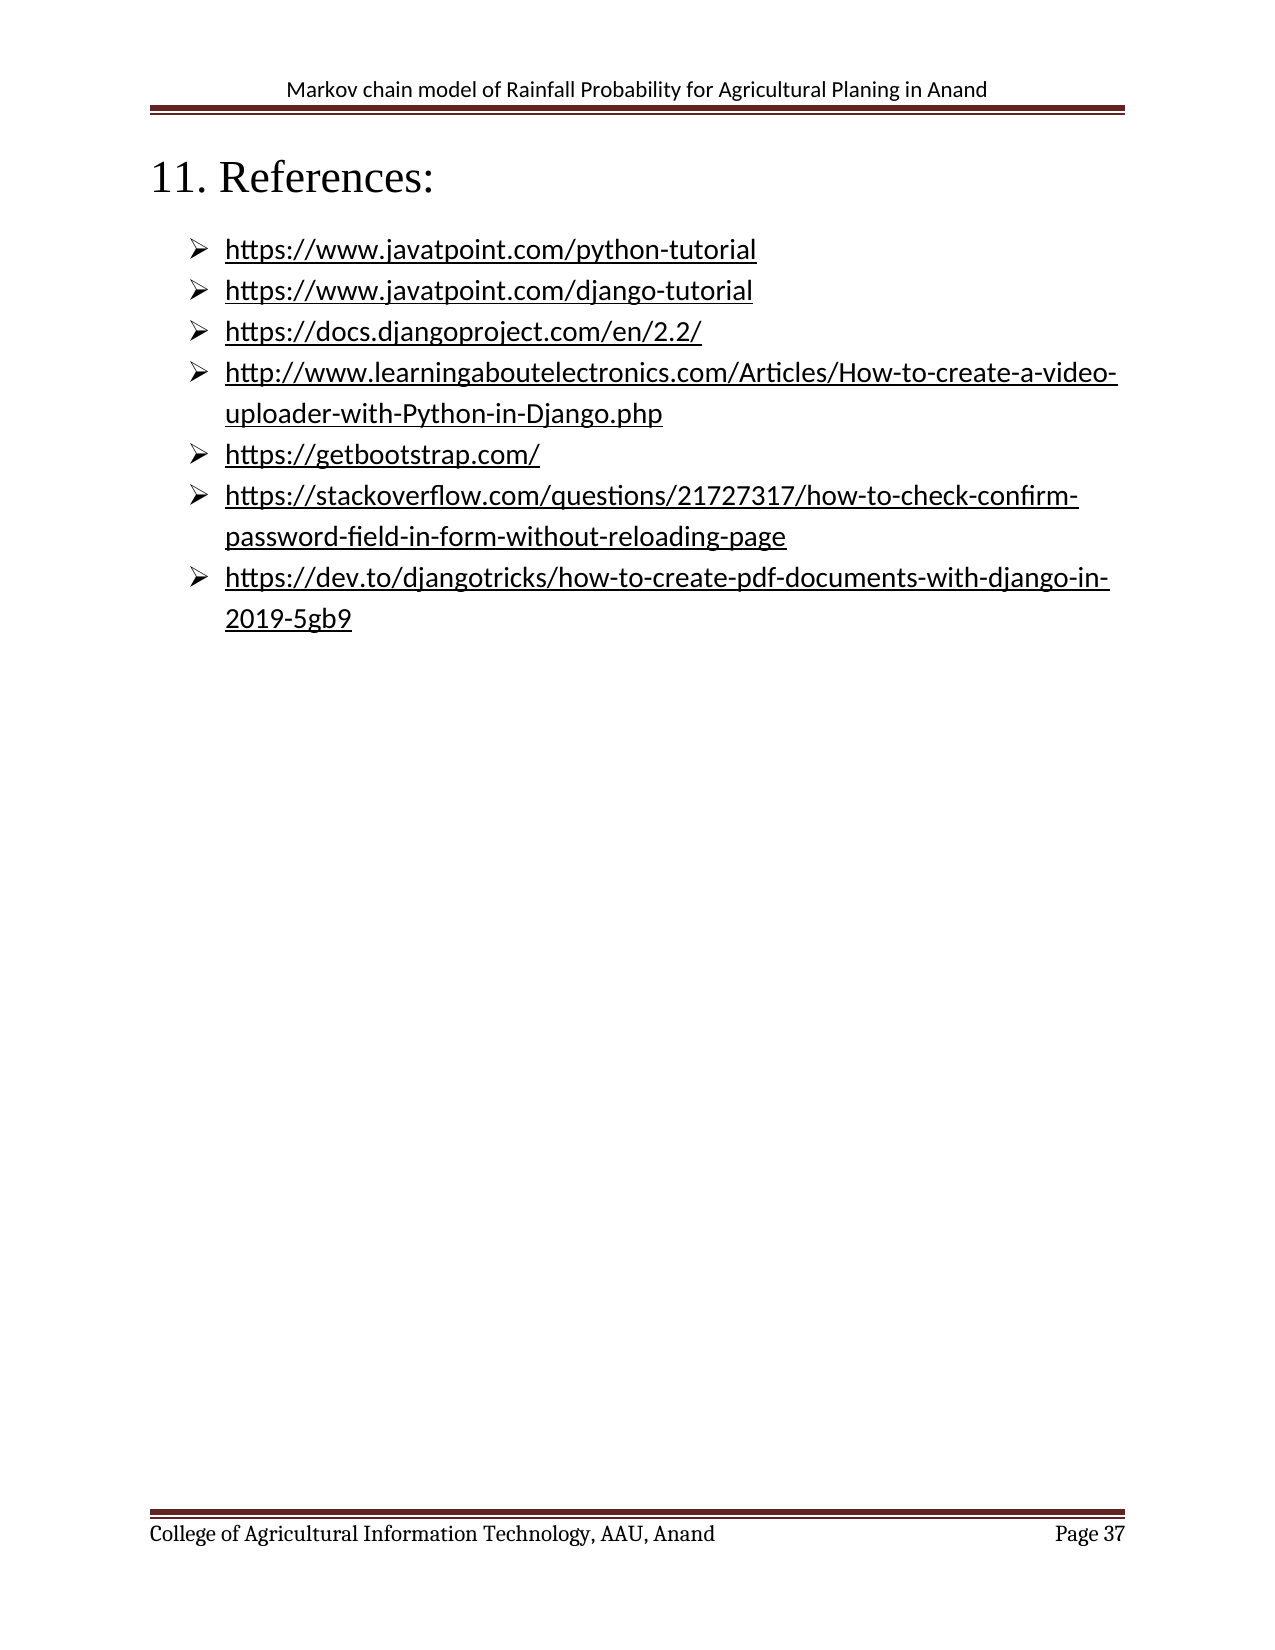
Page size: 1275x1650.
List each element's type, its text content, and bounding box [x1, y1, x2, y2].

text 11. References: [150, 150, 1125, 203]
list https://www.javatpoint.com/python-tutorial [187, 231, 1125, 267]
list https://www.javatpoint.com/django-tutorial [187, 272, 1125, 308]
list https://docs.djangoproject.com/en/2.2/ [187, 313, 1125, 349]
list https://getbootstrap.com/ [187, 436, 1125, 472]
list https://dev.to/djangotricks/how-to-create-pdf-documents-with-django-in-2019-5gb9 [187, 559, 1125, 635]
list https://stackoverflow.com/questions/21727317/how-to-check-confirm-password-field-in-form-without-reloading-page [187, 477, 1125, 553]
list http://www.learningaboutelectronics.com/Articles/How-to-create-a-video-uploader-with-Python-in-Django.php [187, 354, 1125, 431]
